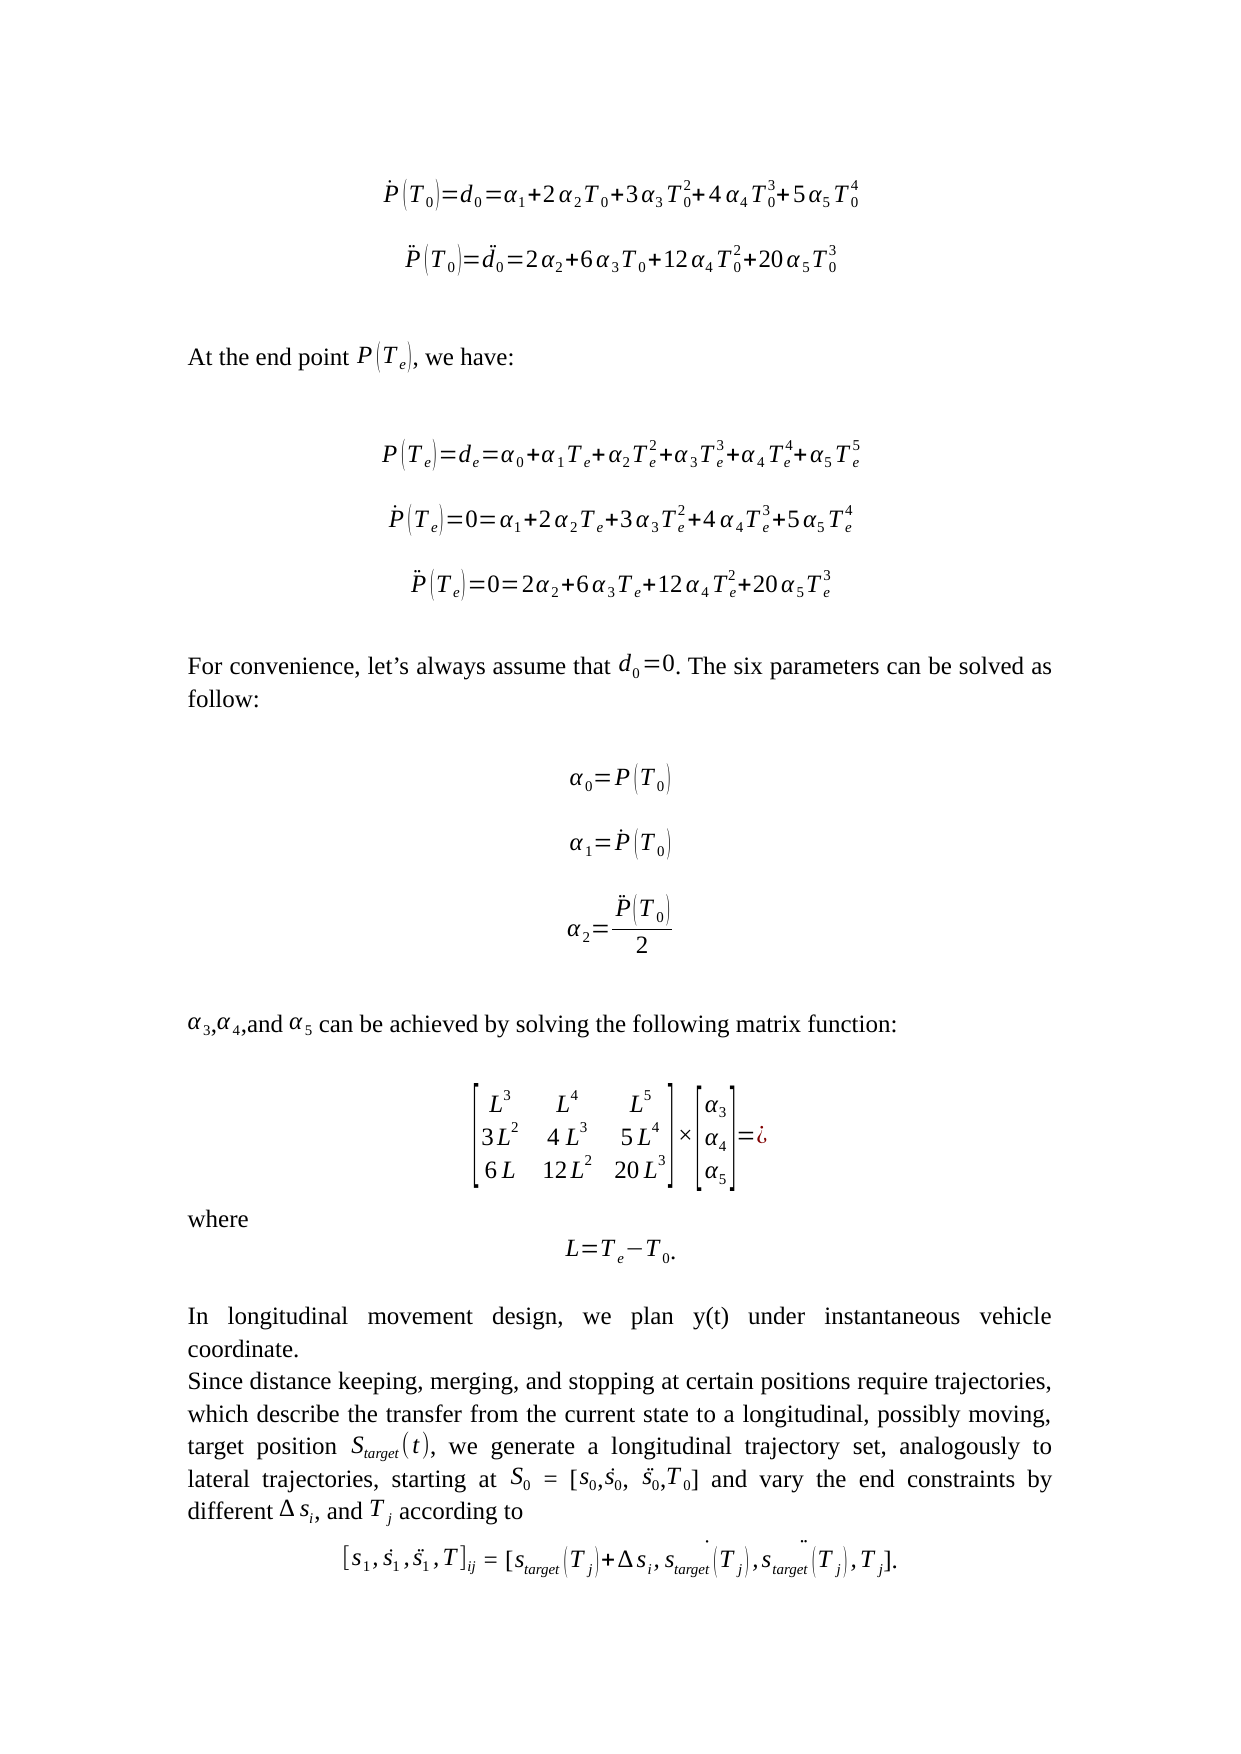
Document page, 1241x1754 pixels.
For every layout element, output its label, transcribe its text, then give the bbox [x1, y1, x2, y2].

text where [187, 1202, 1053, 1234]
text Since distance keeping, merging, and stopping at certain positions require trajectories, which describe the transfer from the current state to a longitudinal, possibly moving, target position , we generate a longitudinal trajectory set, analogously to lateral trajectories, starting at = [,, ,] and vary the end constraints by different , and according to [187, 1364, 1053, 1527]
text At the end point , we have: [187, 324, 1053, 389]
text In longitudinal movement design, we plan y(t) under instantaneous vehicle coordinate. [187, 1299, 1053, 1364]
text For convenience, let’s always assume that . The six parameters can be solved as follow: [187, 649, 1053, 714]
text . [187, 1234, 1053, 1267]
text ,,and can be achieved by solving the following matrix function: [187, 1007, 1053, 1039]
text = []. [187, 1527, 1053, 1592]
